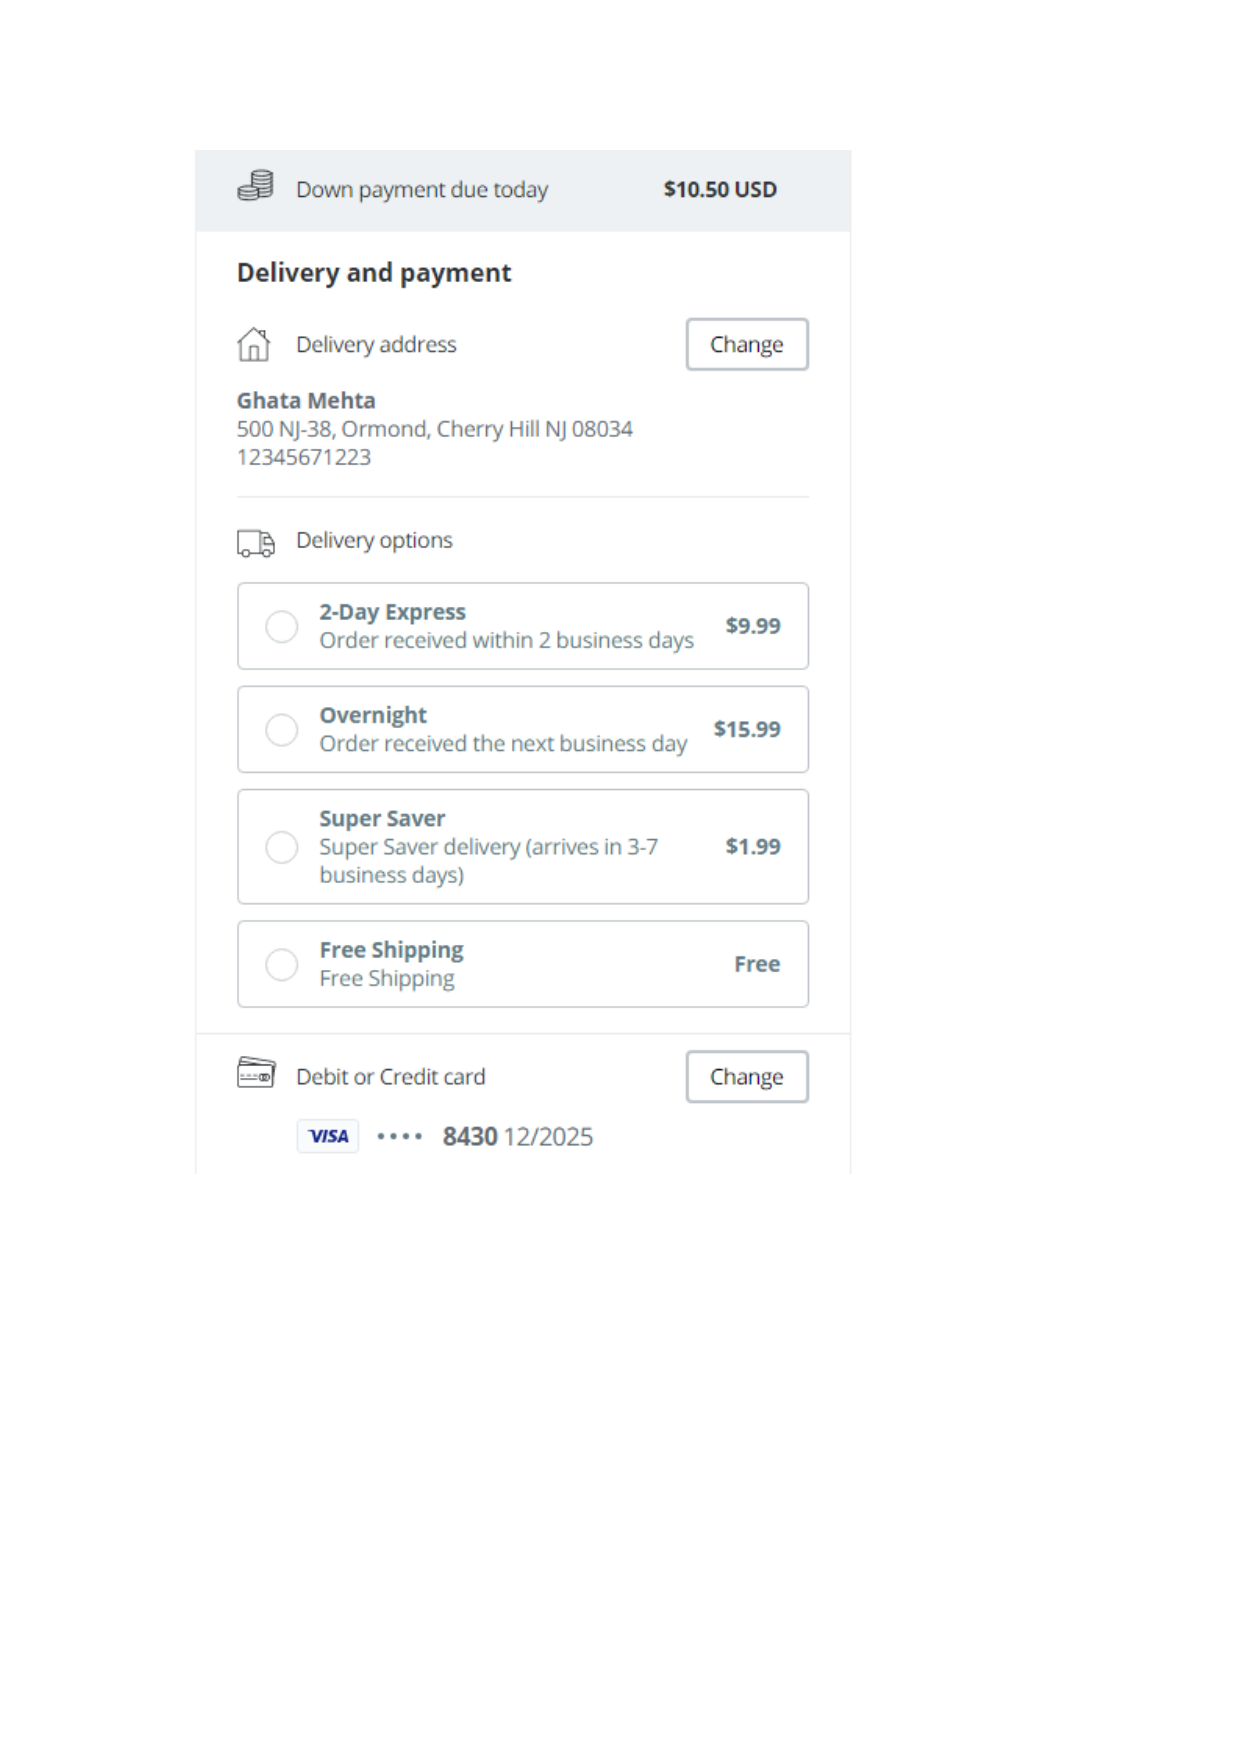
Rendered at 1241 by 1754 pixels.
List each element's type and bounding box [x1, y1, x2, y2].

picture [150, 150, 1008, 1174]
